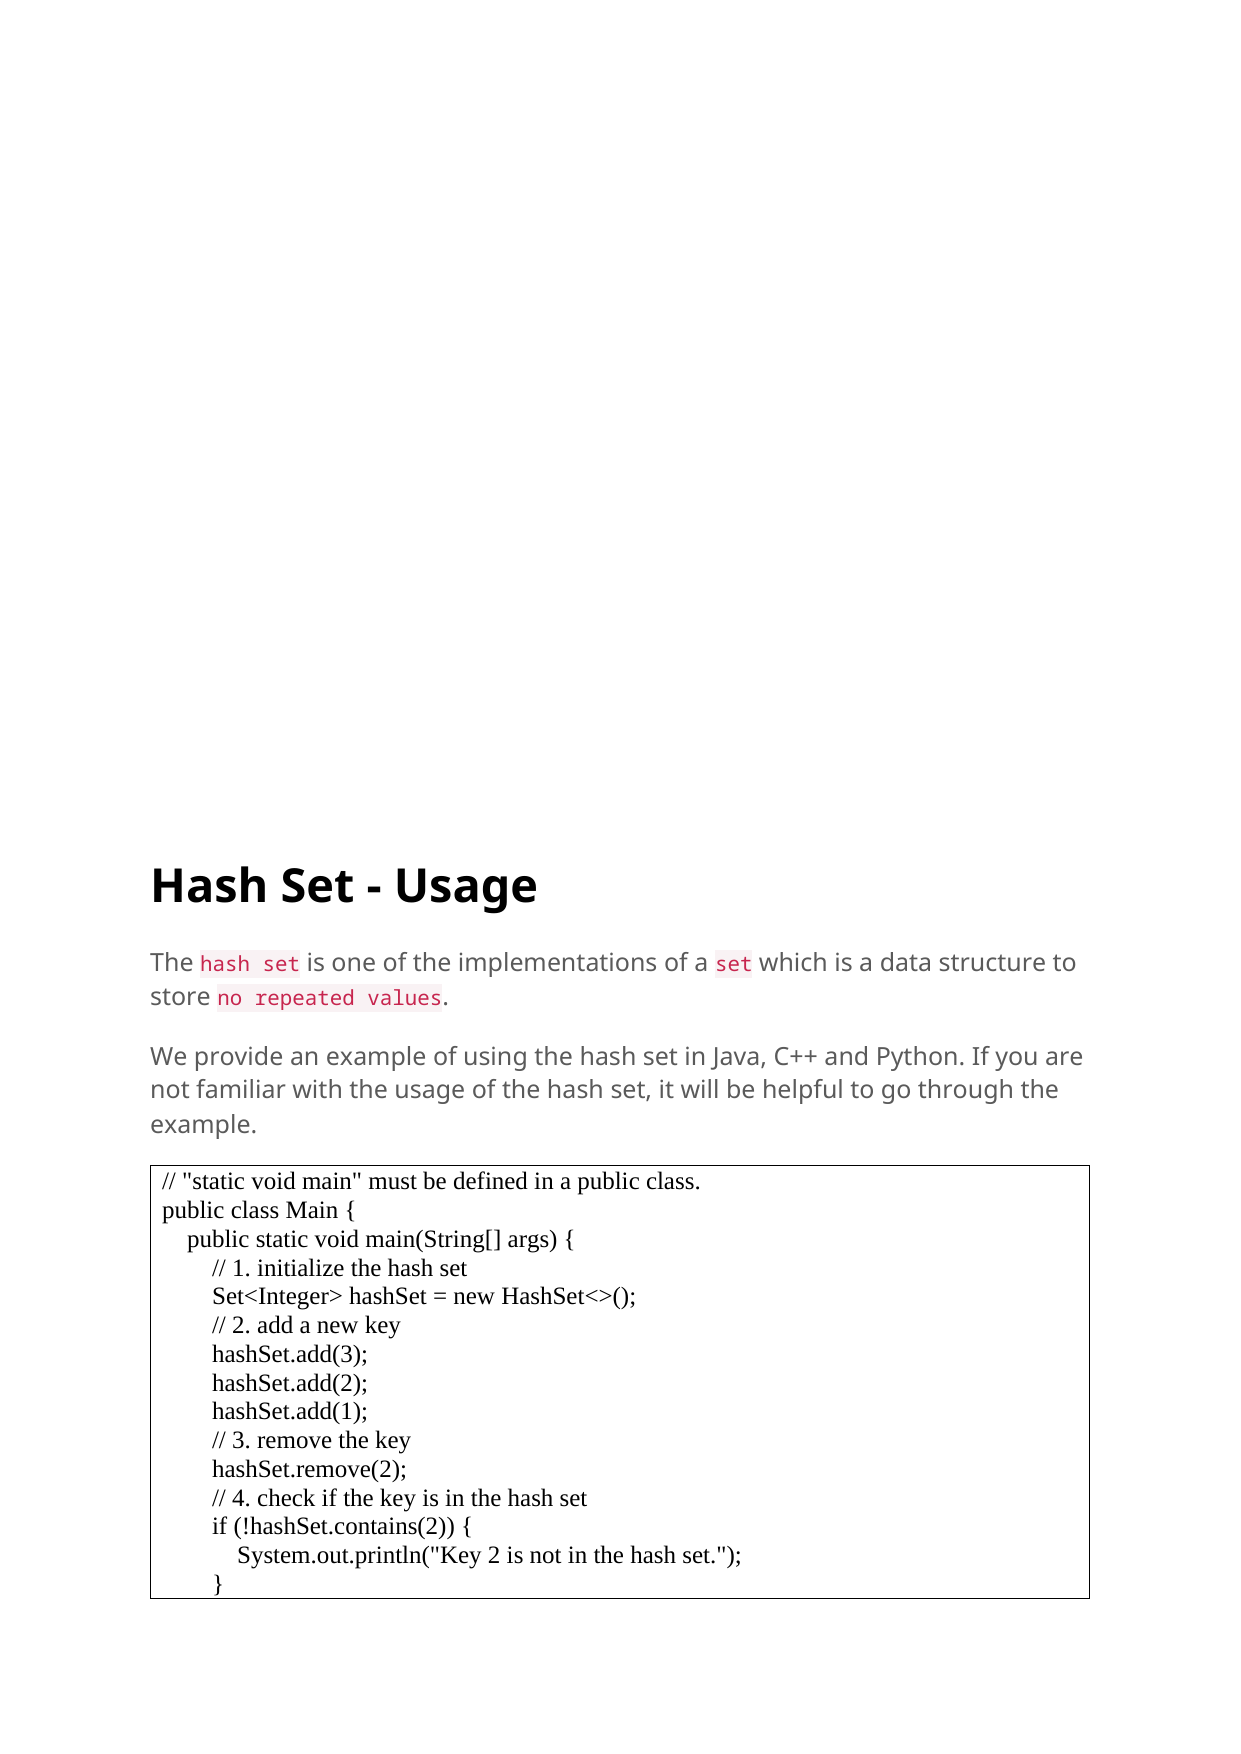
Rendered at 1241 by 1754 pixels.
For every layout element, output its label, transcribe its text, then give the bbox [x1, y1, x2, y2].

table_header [151, 1166, 1089, 1598]
text Hash Set - Usage [150, 852, 1090, 916]
text The hash set is one of the implementations of a set which is a data structure to store no repeated values. [150, 916, 1090, 1013]
text We provide an example of using the hash set in Java, C++ and Python. If you are not familiar with the usage of the hash set, it will be helpful to go through the example. [150, 1038, 1090, 1140]
